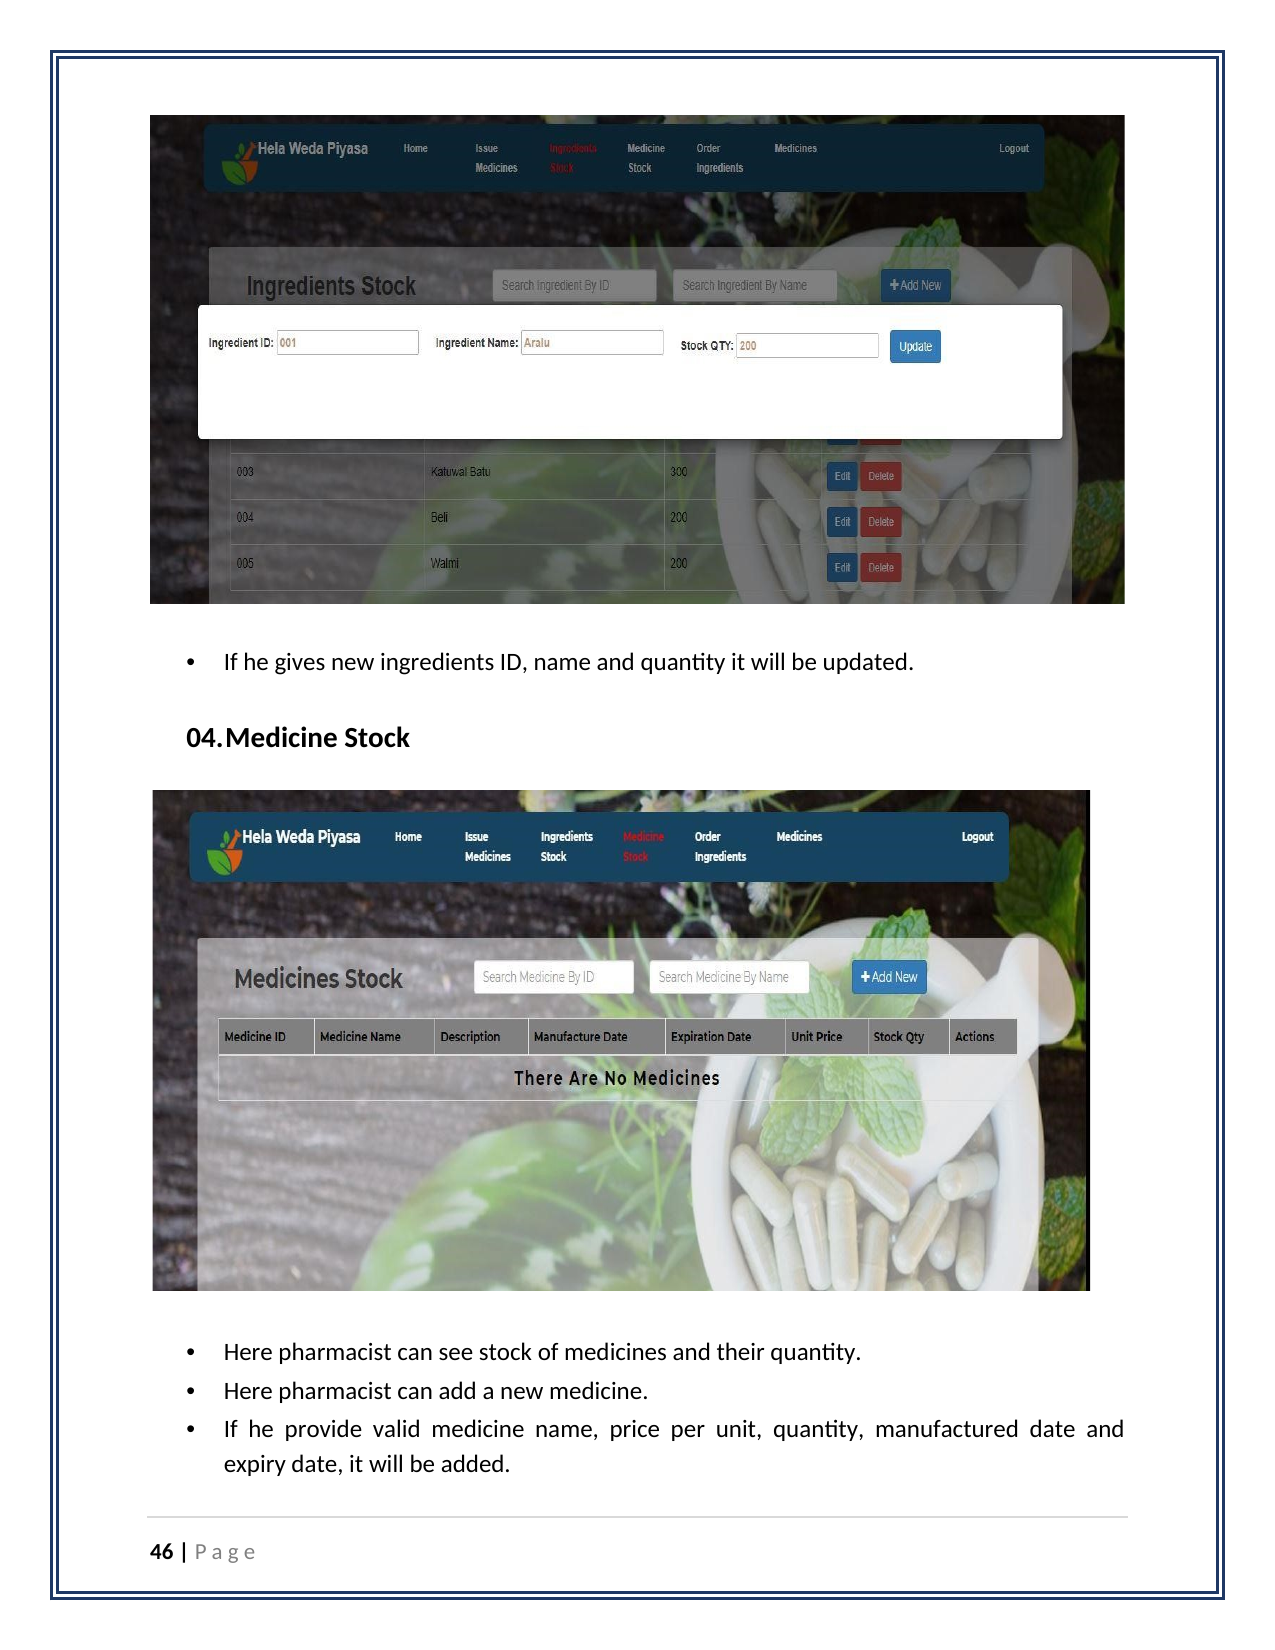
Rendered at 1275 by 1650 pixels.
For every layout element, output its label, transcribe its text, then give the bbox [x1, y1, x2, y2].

subtitle Medicine Stock [186, 719, 1175, 754]
list Here pharmacist can see stock of medicines and their quantity. [186, 1336, 1127, 1367]
list If he provide valid medicine name, price per unit, quantity, manufactured date and expiry date, it will be added. [186, 1413, 1127, 1479]
list Here pharmacist can add a new medicine. [186, 1375, 1127, 1405]
picture [150, 115, 1125, 604]
list If he gives new ingredients ID, name and quantity it will be updated. [186, 646, 1127, 677]
picture [152, 790, 1091, 1291]
